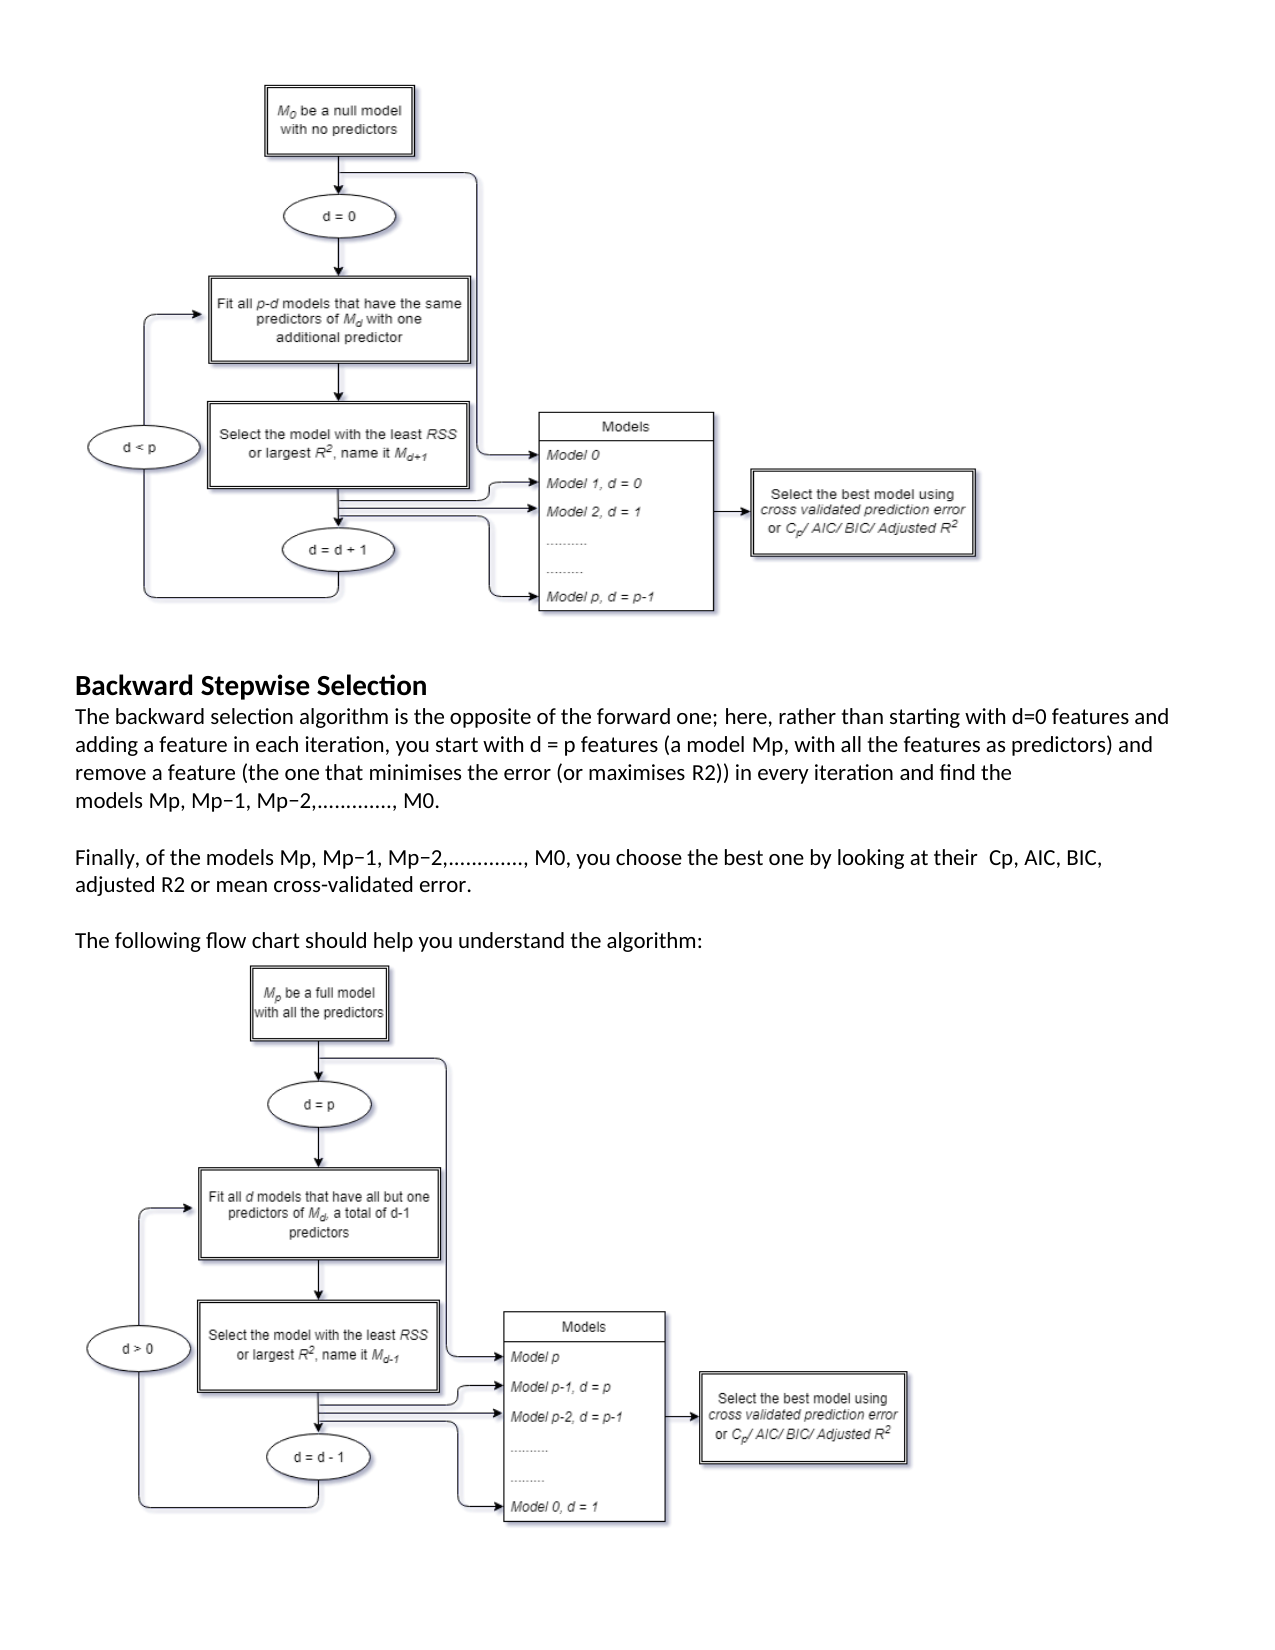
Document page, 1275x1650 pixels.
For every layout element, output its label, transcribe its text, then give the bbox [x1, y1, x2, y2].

text Finally, of the models Mp, Mp−1, Mp−2,............., M0, you choose the best one by looking at their Cp, AIC, BIC, adjusted R2 or mean cross-validated error. [75, 843, 1200, 899]
picture [75, 75, 996, 632]
text The backward selection algorithm is the opposite of the forward one; here, rather than starting with d=0 features and adding a feature in each iteration, you start with d = p features (a model Mp, with all the features as predictors) and remove a feature (the one that minimises the error (or maximises R2)) in every iteration and find the models Mp, Mp−1, Mp−2,............., M0. [75, 702, 1200, 814]
text Backward Stepwise Selection [75, 667, 1200, 702]
picture [75, 954, 926, 1544]
